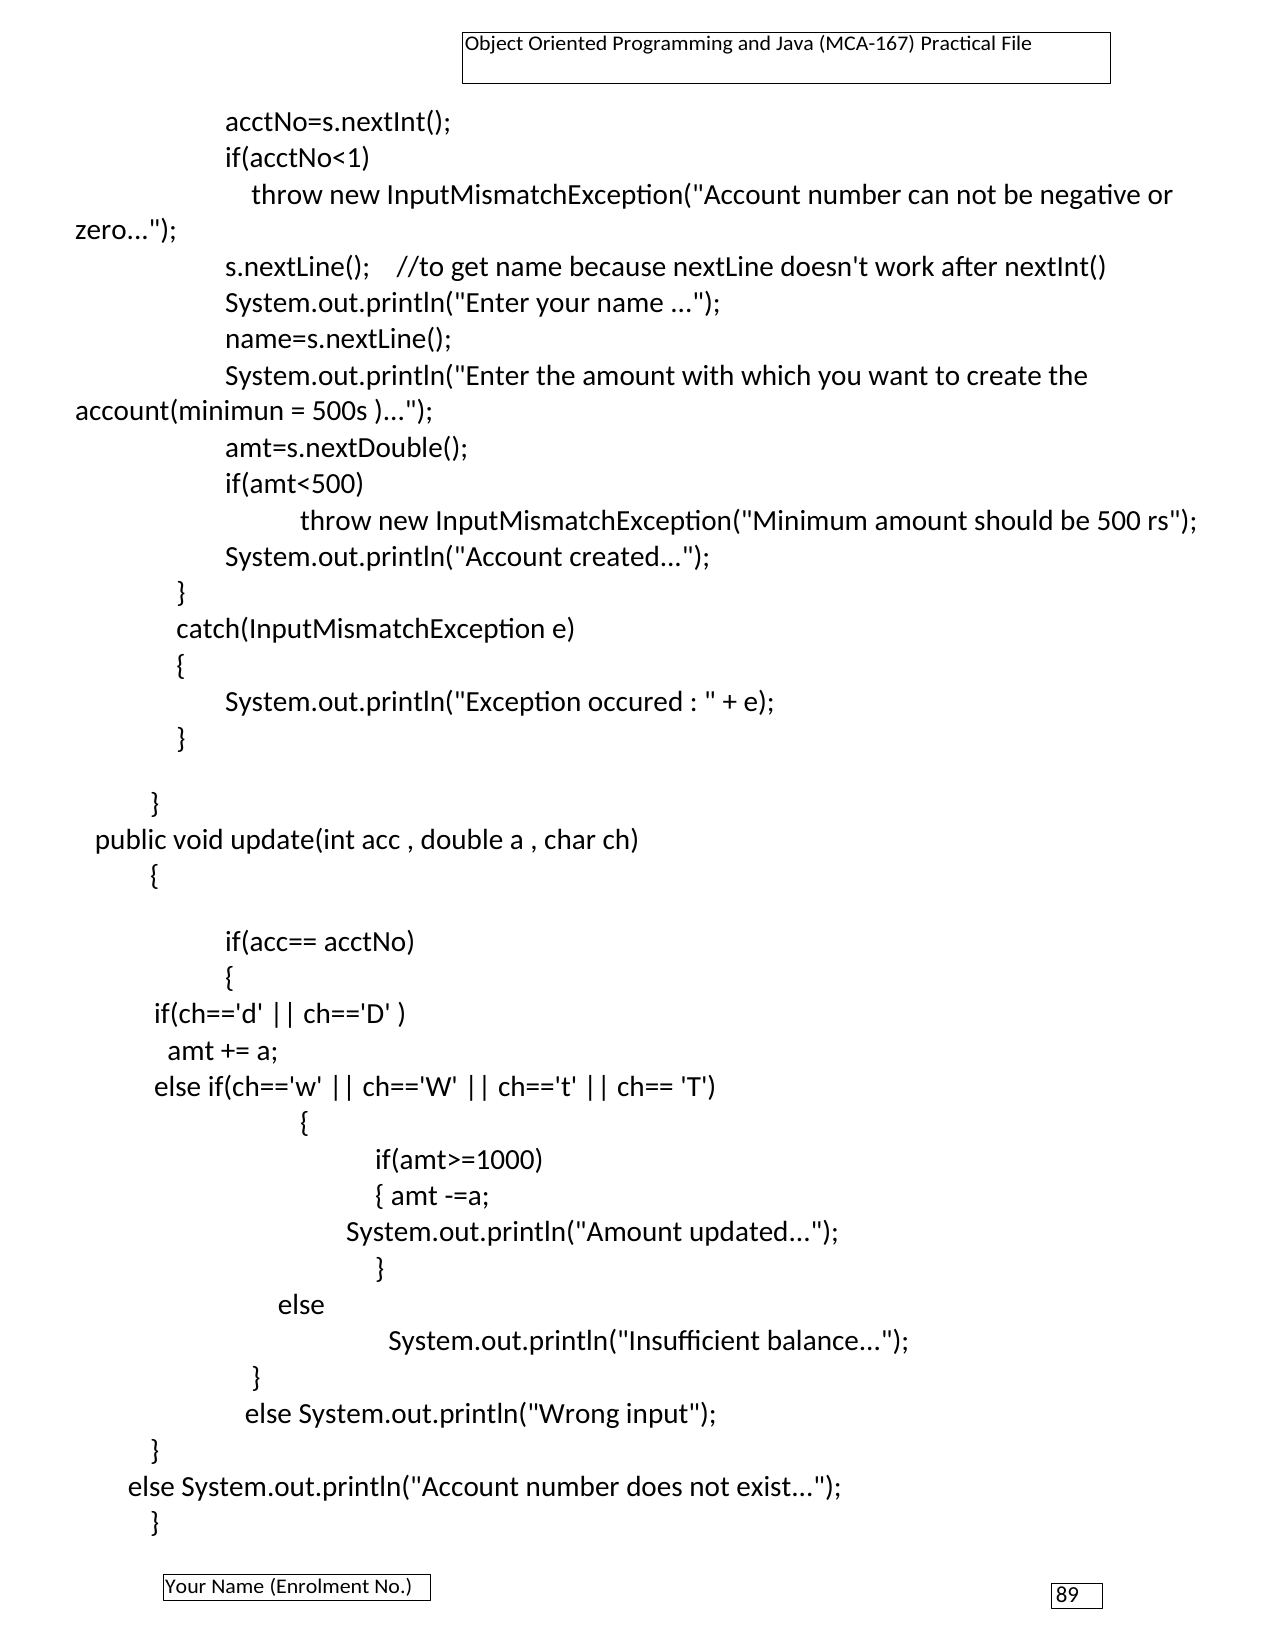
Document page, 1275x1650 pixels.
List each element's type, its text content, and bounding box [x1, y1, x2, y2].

text System.out.println("Enter your name ..."); [75, 284, 1200, 320]
text else [75, 1286, 1200, 1322]
text } [75, 1432, 1200, 1467]
text } [75, 574, 1200, 610]
text System.out.println("Exception occured : " + e); [75, 683, 1200, 719]
text if(amt>=1000) [75, 1141, 1200, 1176]
text } [75, 720, 1200, 755]
text { amt -=a; [75, 1177, 1200, 1213]
text if(acc== acctNo) [75, 923, 1200, 958]
text { [75, 959, 1200, 994]
text } [75, 1250, 1200, 1285]
text } [75, 785, 1200, 820]
text throw new InputMismatchException("Account number can not be negative or zero..."); [75, 176, 1200, 247]
text System.out.println("Amount updated..."); [75, 1213, 1200, 1249]
text { [75, 1104, 1200, 1140]
text throw new InputMismatchException("Minimum amount should be 500 rs"); [75, 502, 1200, 537]
text System.out.println("Account created..."); [75, 538, 1200, 573]
text acctNo=s.nextInt(); [75, 103, 1200, 139]
text if(amt<500) [75, 465, 1200, 501]
text s.nextLine(); //to get name because nextLine doesn't work after nextInt() [75, 248, 1200, 283]
text System.out.println("Enter the amount with which you want to create the account(minimun = 500s )..."); [75, 357, 1200, 428]
text if(ch=='d' || ch=='D' ) [75, 995, 1200, 1031]
text else System.out.println("Wrong input"); [75, 1395, 1200, 1431]
text } [75, 1504, 1200, 1540]
text public void update(int acc , double a , char ch) [75, 821, 1200, 857]
text amt += a; [75, 1032, 1200, 1067]
text amt=s.nextDouble(); [75, 429, 1200, 464]
text catch(InputMismatchException e) [75, 611, 1200, 646]
text name=s.nextLine(); [75, 321, 1200, 356]
text else if(ch=='w' || ch=='W' || ch=='t' || ch== 'T') [75, 1068, 1200, 1104]
text } [75, 1359, 1200, 1394]
text System.out.println("Insufficient balance..."); [75, 1322, 1200, 1358]
text { [75, 647, 1200, 683]
text if(acctNo<1) [75, 139, 1200, 175]
text { [75, 857, 1200, 893]
text else System.out.println("Account number does not exist..."); [75, 1468, 1200, 1503]
